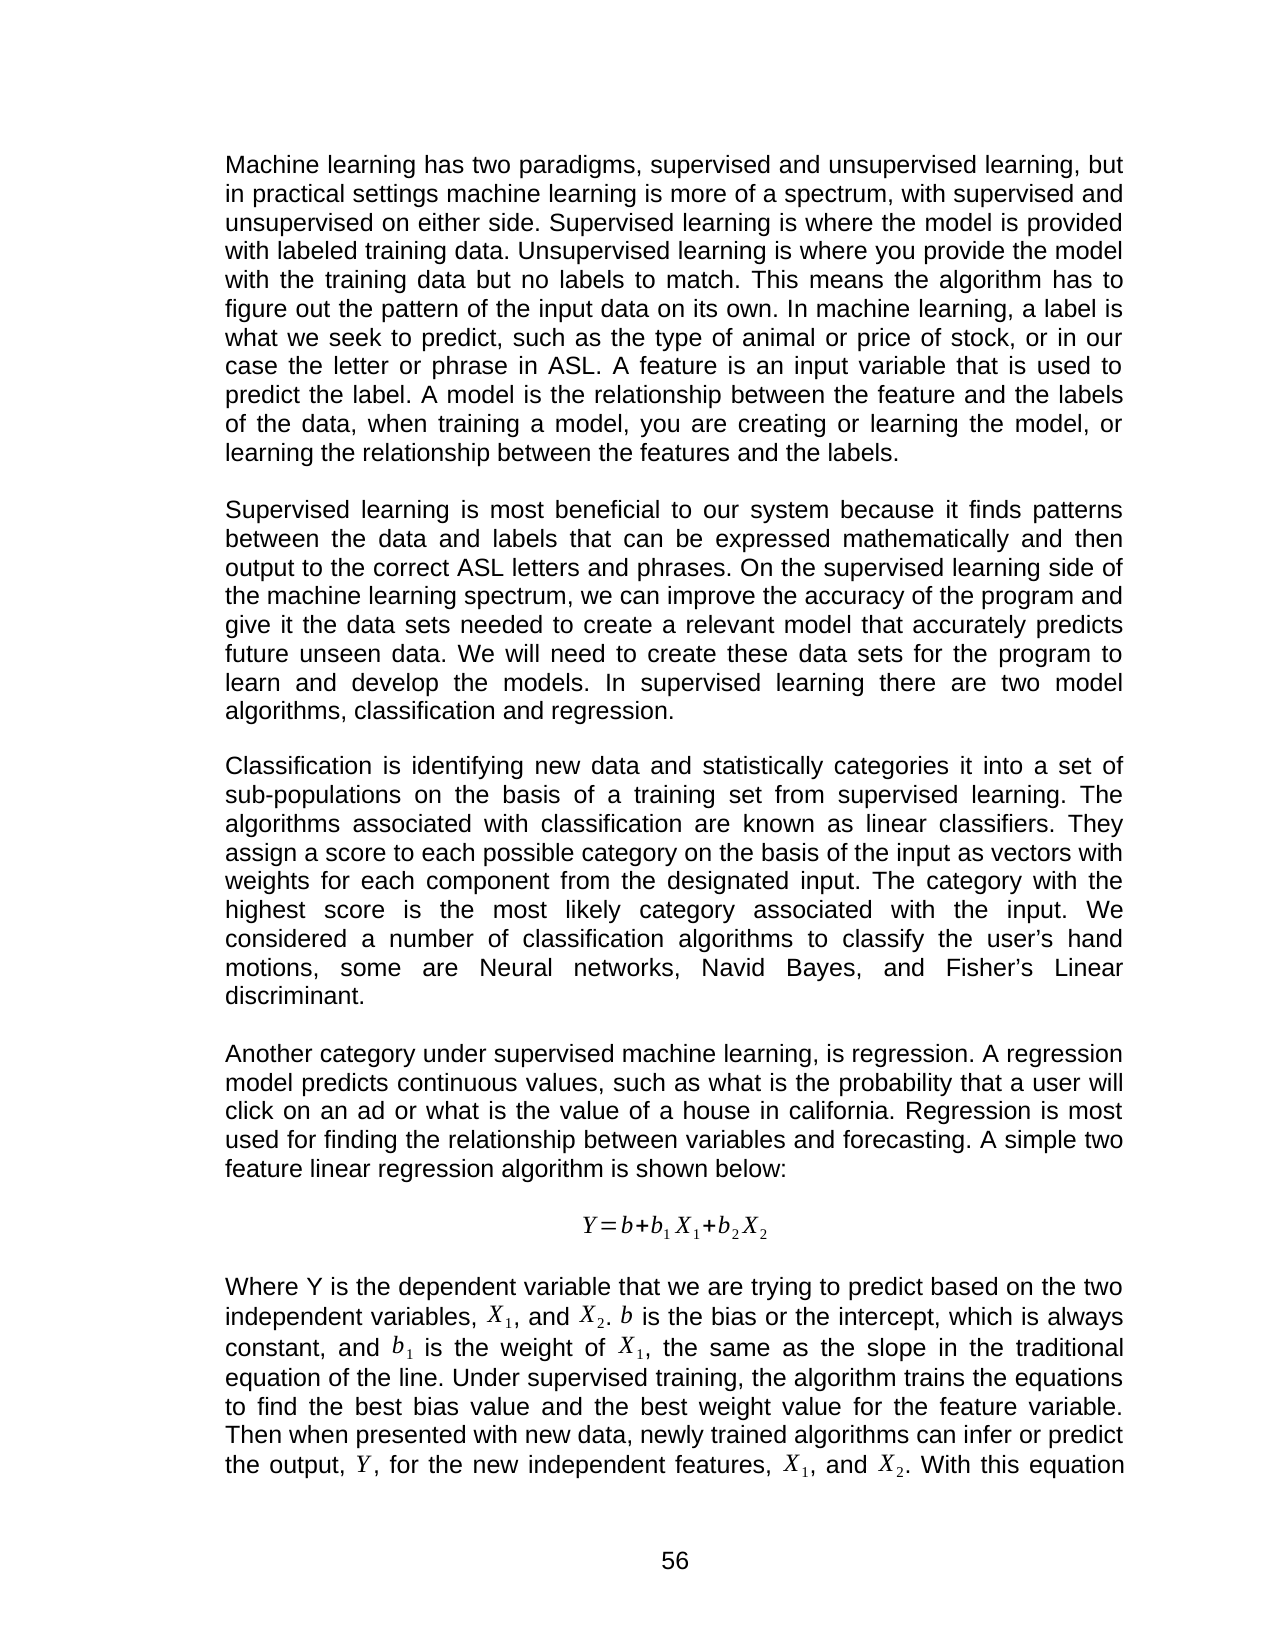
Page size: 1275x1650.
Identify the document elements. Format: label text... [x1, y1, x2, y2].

text Classification is identifying new data and statistically categories it into a set of sub-populations on the basis of a training set from supervised learning. The algorithms associated with classification are known as linear classifiers. They assign a score to each possible category on the basis of the input as vectors with weights for each component from the designated input. The category with the highest score is the most likely category associated with the input. We considered a number of classification algorithms to classify the user’s hand motions, some are Neural networks, Navid Bayes, and Fisher’s Linear discriminant. [225, 751, 1125, 1010]
text Supervised learning is most beneficial to our system because it finds patterns between the data and labels that can be expressed mathematically and then output to the correct ASL letters and phrases. On the supervised learning side of the machine learning spectrum, we can improve the accuracy of the program and give it the data sets needed to create a relevant model that accurately predicts future unseen data. We will need to create these data sets for the program to learn and develop the models. In supervised learning there are two model algorithms, classification and regression. [225, 495, 1125, 725]
text Another category under supervised machine learning, is regression. A regression model predicts continuous values, such as what is the probability that a user will click on an ad or what is the value of a house in california. Regression is most used for finding the relationship between variables and forecasting. A simple two feature linear regression algorithm is shown below: [225, 1039, 1125, 1183]
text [225, 1271, 1125, 1481]
text Machine learning has two paradigms, supervised and unsupervised learning, but in practical settings machine learning is more of a spectrum, with supervised and unsupervised on either side. Supervised learning is where the model is provided with labeled training data. Unsupervised learning is where you provide the model with the training data but no labels to match. This means the algorithm has to figure out the pattern of the input data on its own. In machine learning, a label is what we seek to predict, such as the type of animal or price of stock, or in our case the letter or phrase in ASL. A feature is an input variable that is used to predict the label. A model is the relationship between the feature and the labels of the data, when training a model, you are creating or learning the model, or learning the relationship between the features and the labels. [225, 150, 1125, 466]
